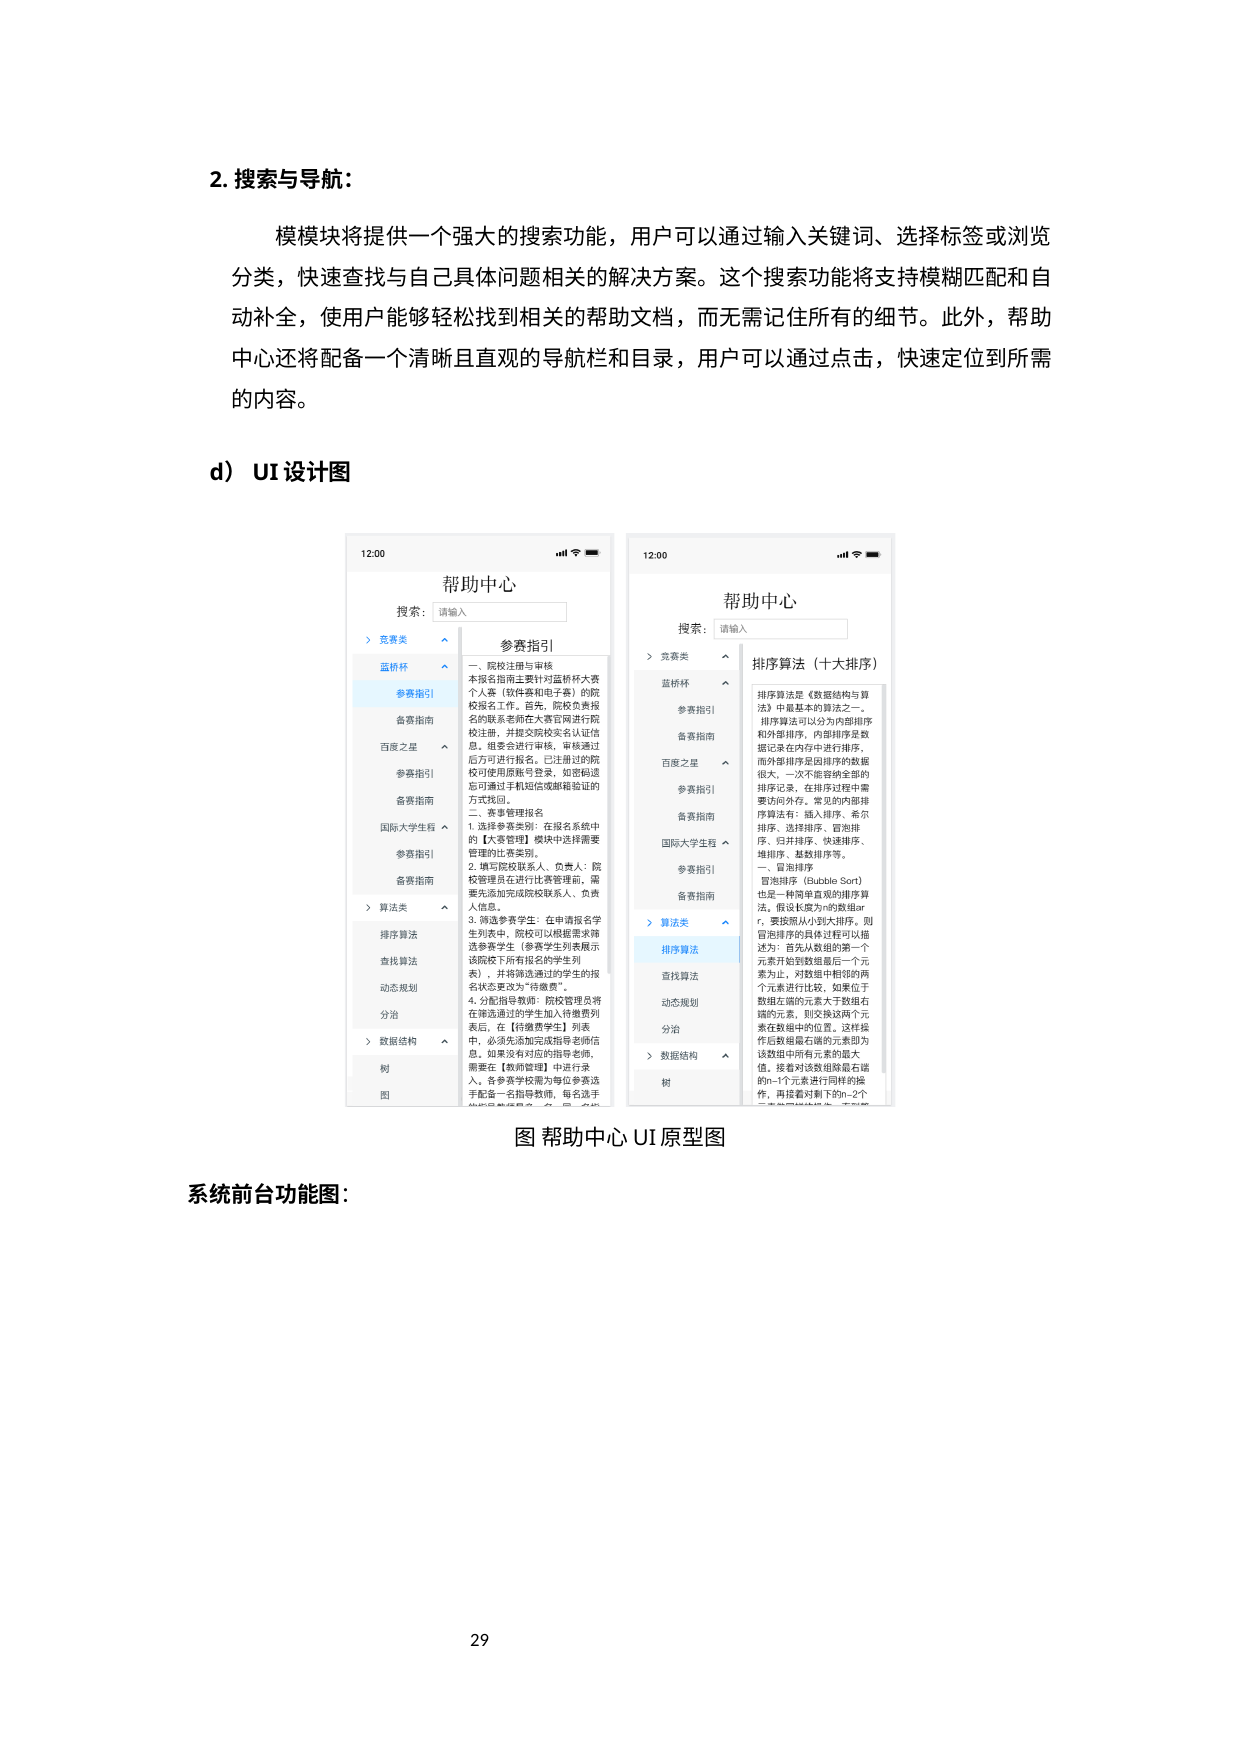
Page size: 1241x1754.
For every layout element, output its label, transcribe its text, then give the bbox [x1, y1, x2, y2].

text d） UI设计图 [209, 438, 1053, 503]
text 图 帮助中心UI原型图 [187, 1120, 1053, 1152]
text 模模块将提供一个强大的搜索功能，用户可以通过输入关键词、选择标签或浏览分类，快速查找与自己具体问题相关的解决方案。这个搜索功能将支持模糊匹配和自动补全，使用户能够轻松找到相关的帮助文档，而无需记住所有的细节。此外，帮助中心还将配备一个清晰且直观的导航栏和目录，用户可以通过点击，快速定位到所需的内容。 [231, 219, 1053, 414]
picture [625, 533, 896, 1107]
text 系统前台功能图： [187, 1176, 1053, 1209]
list 搜索与导航： [209, 162, 1053, 194]
picture [344, 533, 615, 1107]
